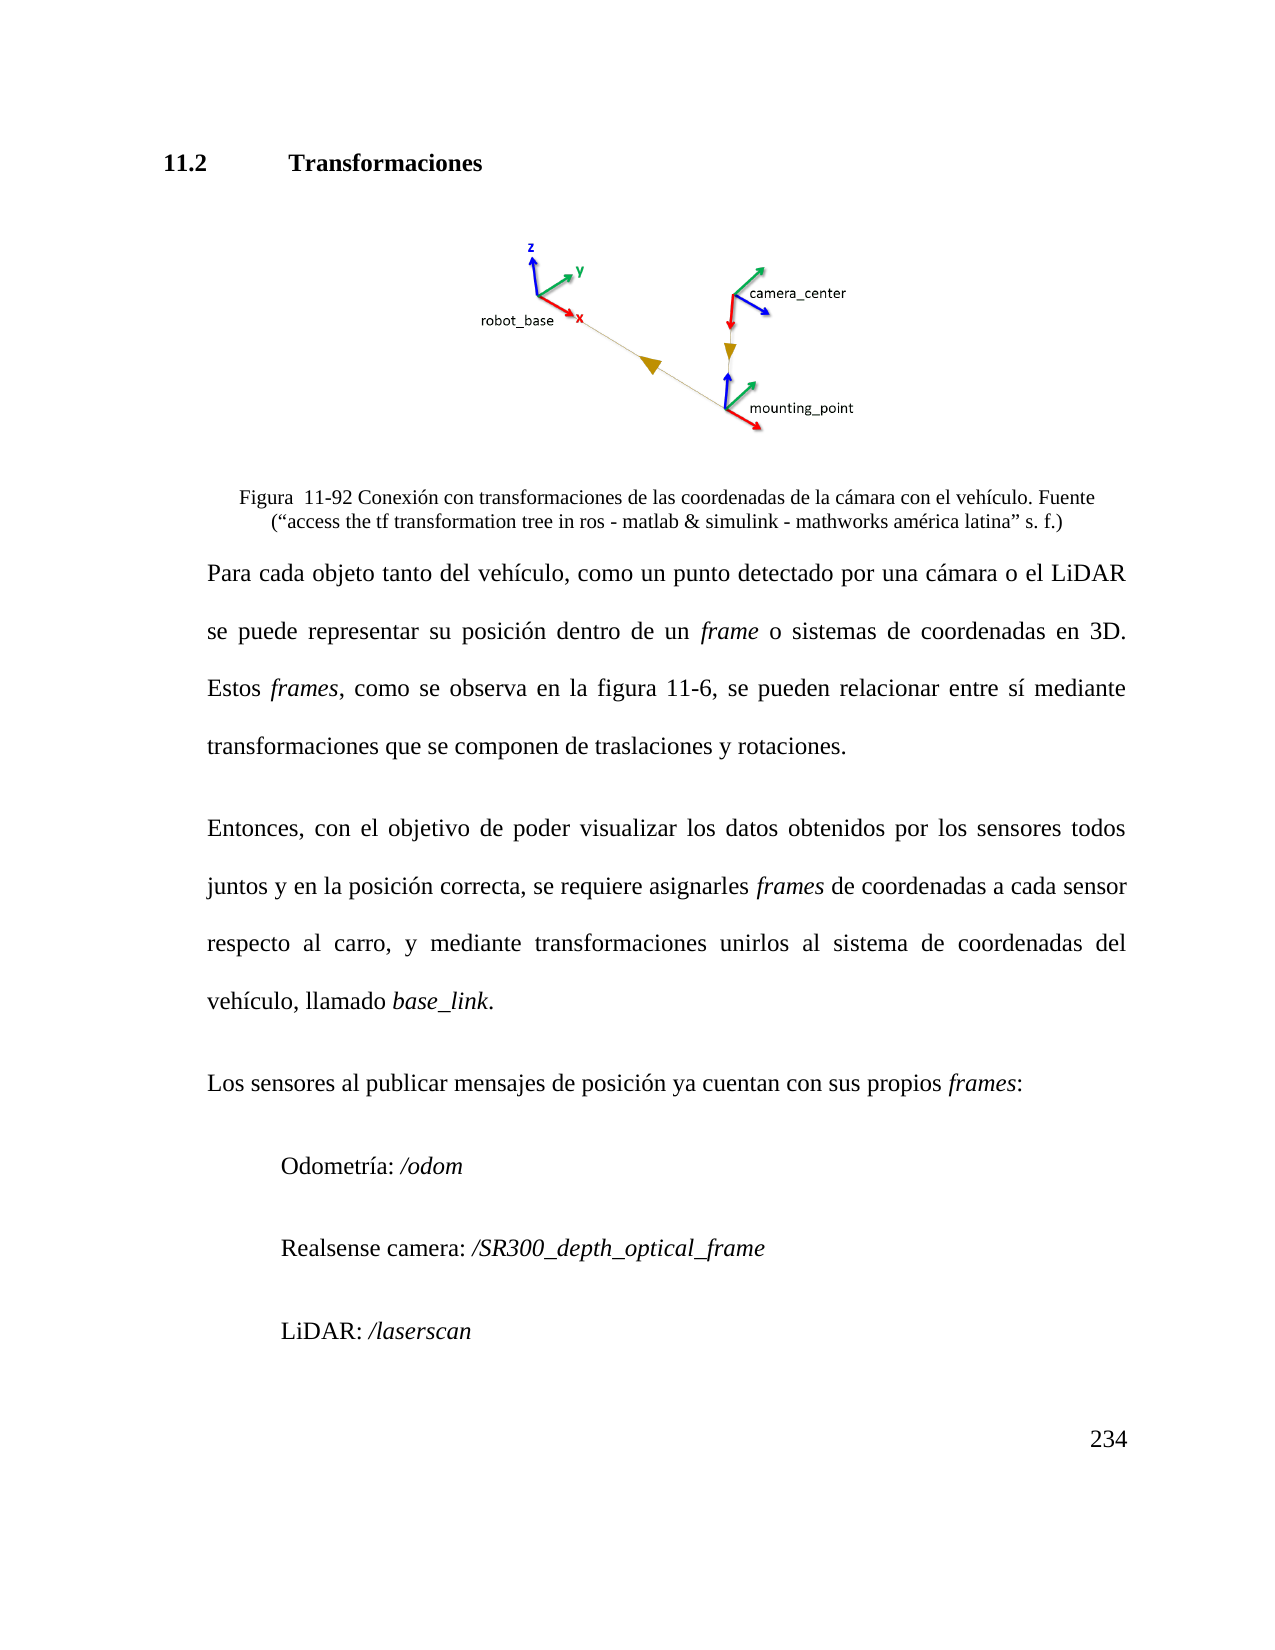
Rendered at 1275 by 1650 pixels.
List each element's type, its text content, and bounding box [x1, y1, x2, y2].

text Realsense camera: /SR300_depth_optical_frame [207, 1233, 1127, 1262]
subtitle Transformaciones [163, 148, 1127, 176]
text Para cada objeto tanto del vehículo, como un punto detectado por una cámara o el LiDAR se puede representar su posición dentro de un frame o sistemas de coordenadas en 3D. Estos frames, como se observa en la figura 11-6, se pueden relacionar entre sí mediante transformaciones que se componen de traslaciones y rotaciones. [207, 558, 1127, 759]
text Entonces, con el objetivo de poder visualizar los datos obtenidos por los sensores todos juntos y en la posición correcta, se requiere asignarles frames de coordenadas a cada sensor respecto al carro, y mediante transformaciones unirlos al sistema de coordenadas del vehículo, llamado base_link. [207, 813, 1127, 1014]
text LiDAR: /laserscan [207, 1316, 1127, 1344]
text Los sensores al publicar mensajes de posición ya cuentan con sus propios frames: [207, 1068, 1127, 1097]
text Odometría: /odom [207, 1151, 1127, 1179]
picture [471, 230, 863, 444]
